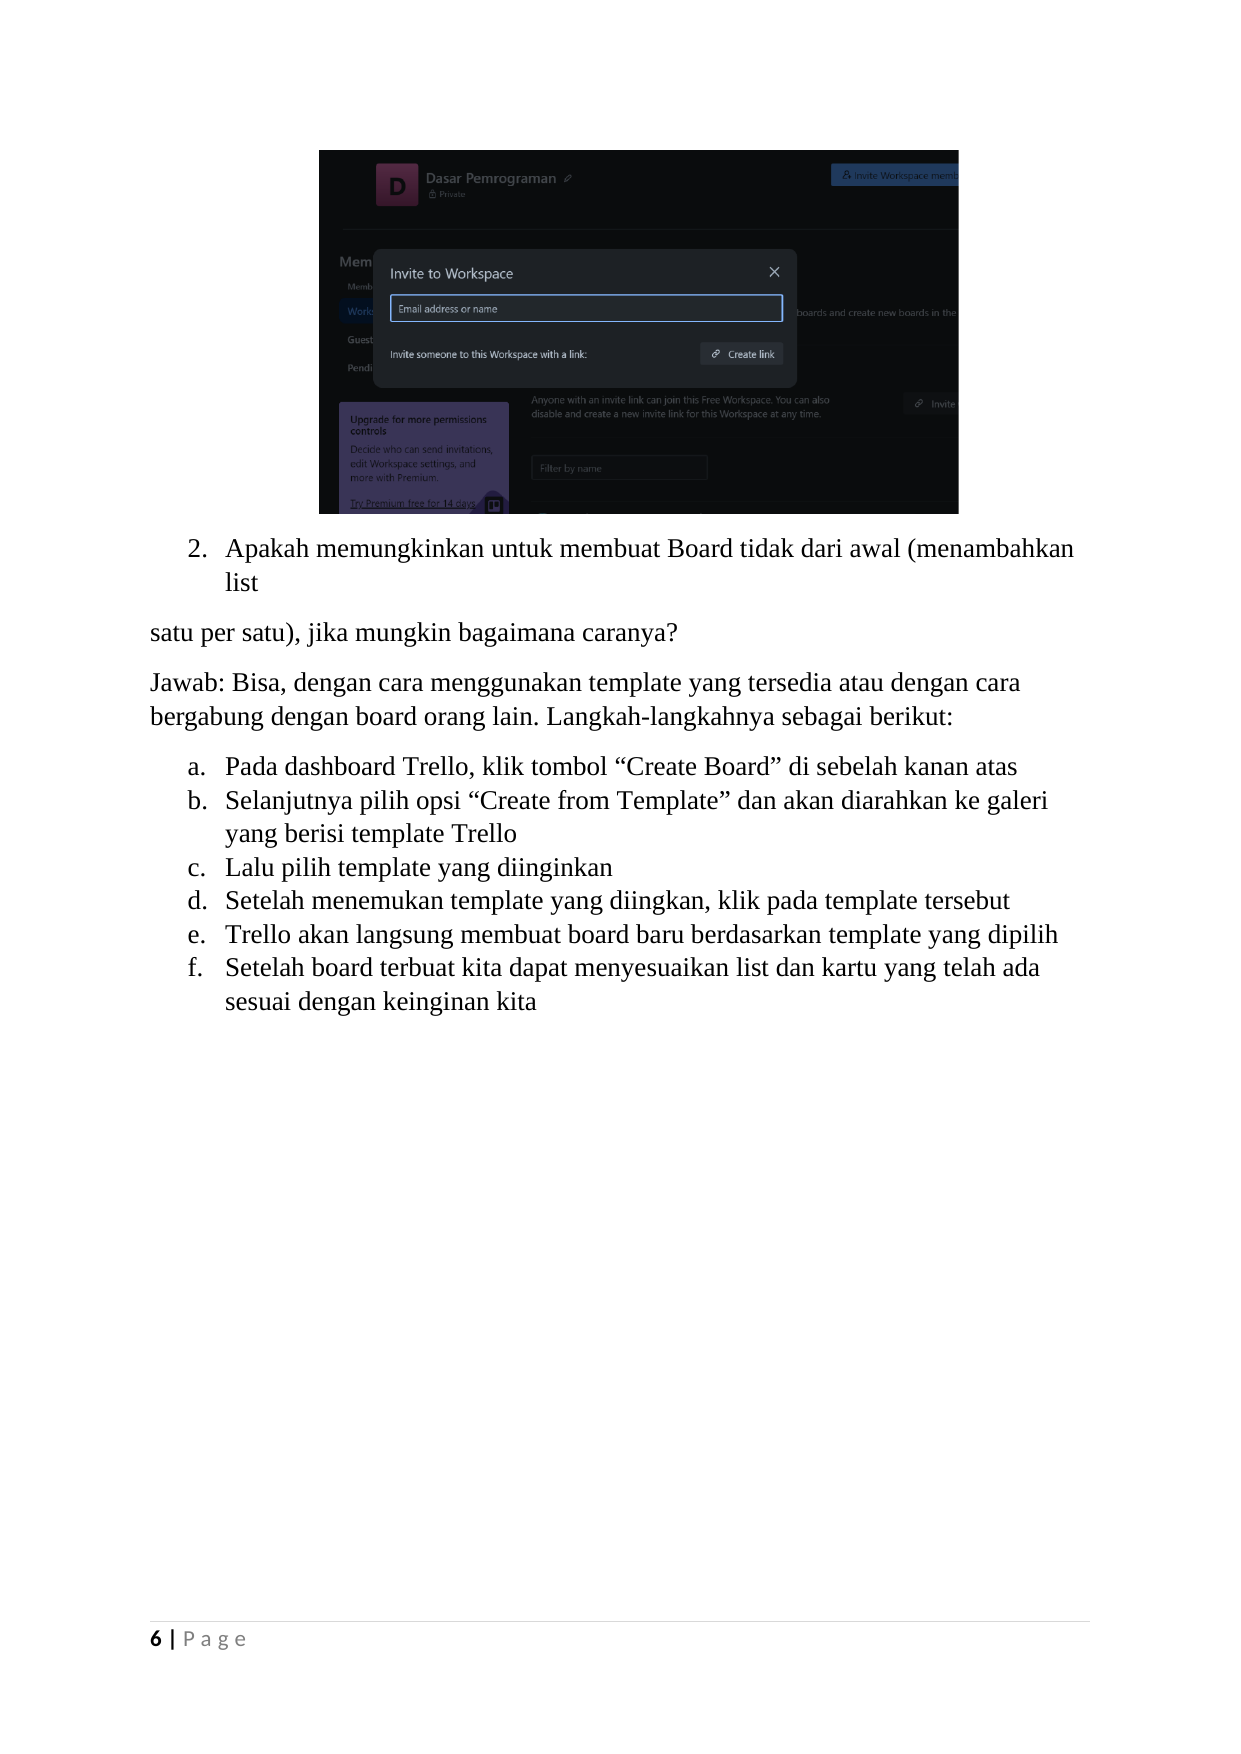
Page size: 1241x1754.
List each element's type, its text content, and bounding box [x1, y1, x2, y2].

list Trello akan langsung membuat board baru berdasarkan template yang dipilih [187, 918, 1090, 949]
list Pada dashboard Trello, klik tombol “Create Board” di sebelah kanan atas [187, 750, 1090, 781]
list Lalu pilih template yang diinginkan [187, 851, 1090, 882]
text Jawab: Bisa, dengan cara menggunakan template yang tersedia atau dengan cara bergabung dengan board orang lain. Langkah-langkahnya sebagai berikut: [150, 666, 1090, 731]
picture [319, 150, 959, 514]
list Setelah menemukan template yang diingkan, klik pada template tersebut [187, 884, 1090, 916]
list Apakah memungkinkan untuk membuat Board tidak dari awal (menambahkan list [187, 532, 1090, 597]
list Selanjutnya pilih opsi “Create from Template” dan akan diarahkan ke galeri yang berisi template Trello [187, 784, 1090, 848]
list Setelah board terbuat kita dapat menyesuaikan list dan kartu yang telah ada sesuai dengan keinginan kita [187, 951, 1090, 1016]
text satu per satu), jika mungkin bagaimana caranya? [150, 616, 1090, 647]
